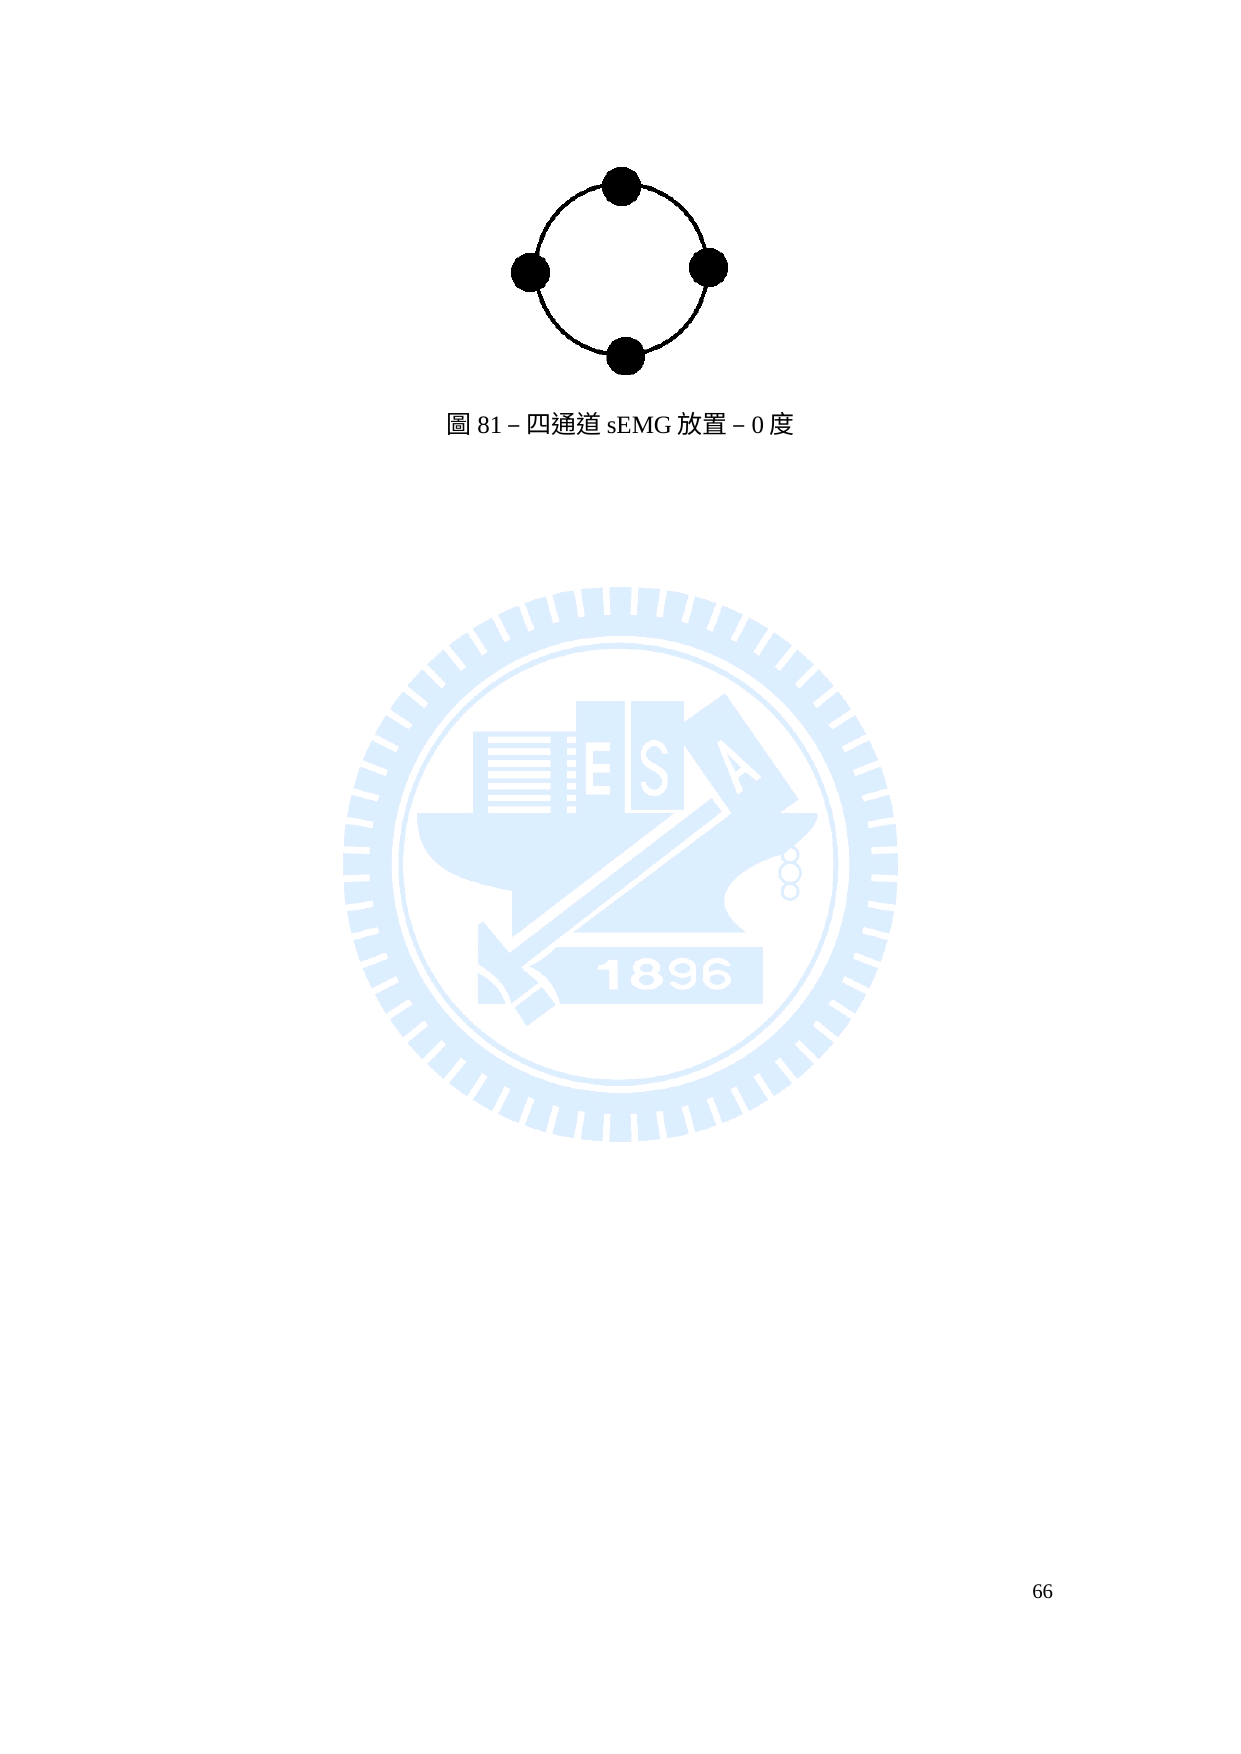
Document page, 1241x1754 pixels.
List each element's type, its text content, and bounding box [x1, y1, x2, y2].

text 圖 81 – 四通道sEMG放置 – 0度 [187, 401, 1053, 445]
picture [505, 159, 735, 387]
